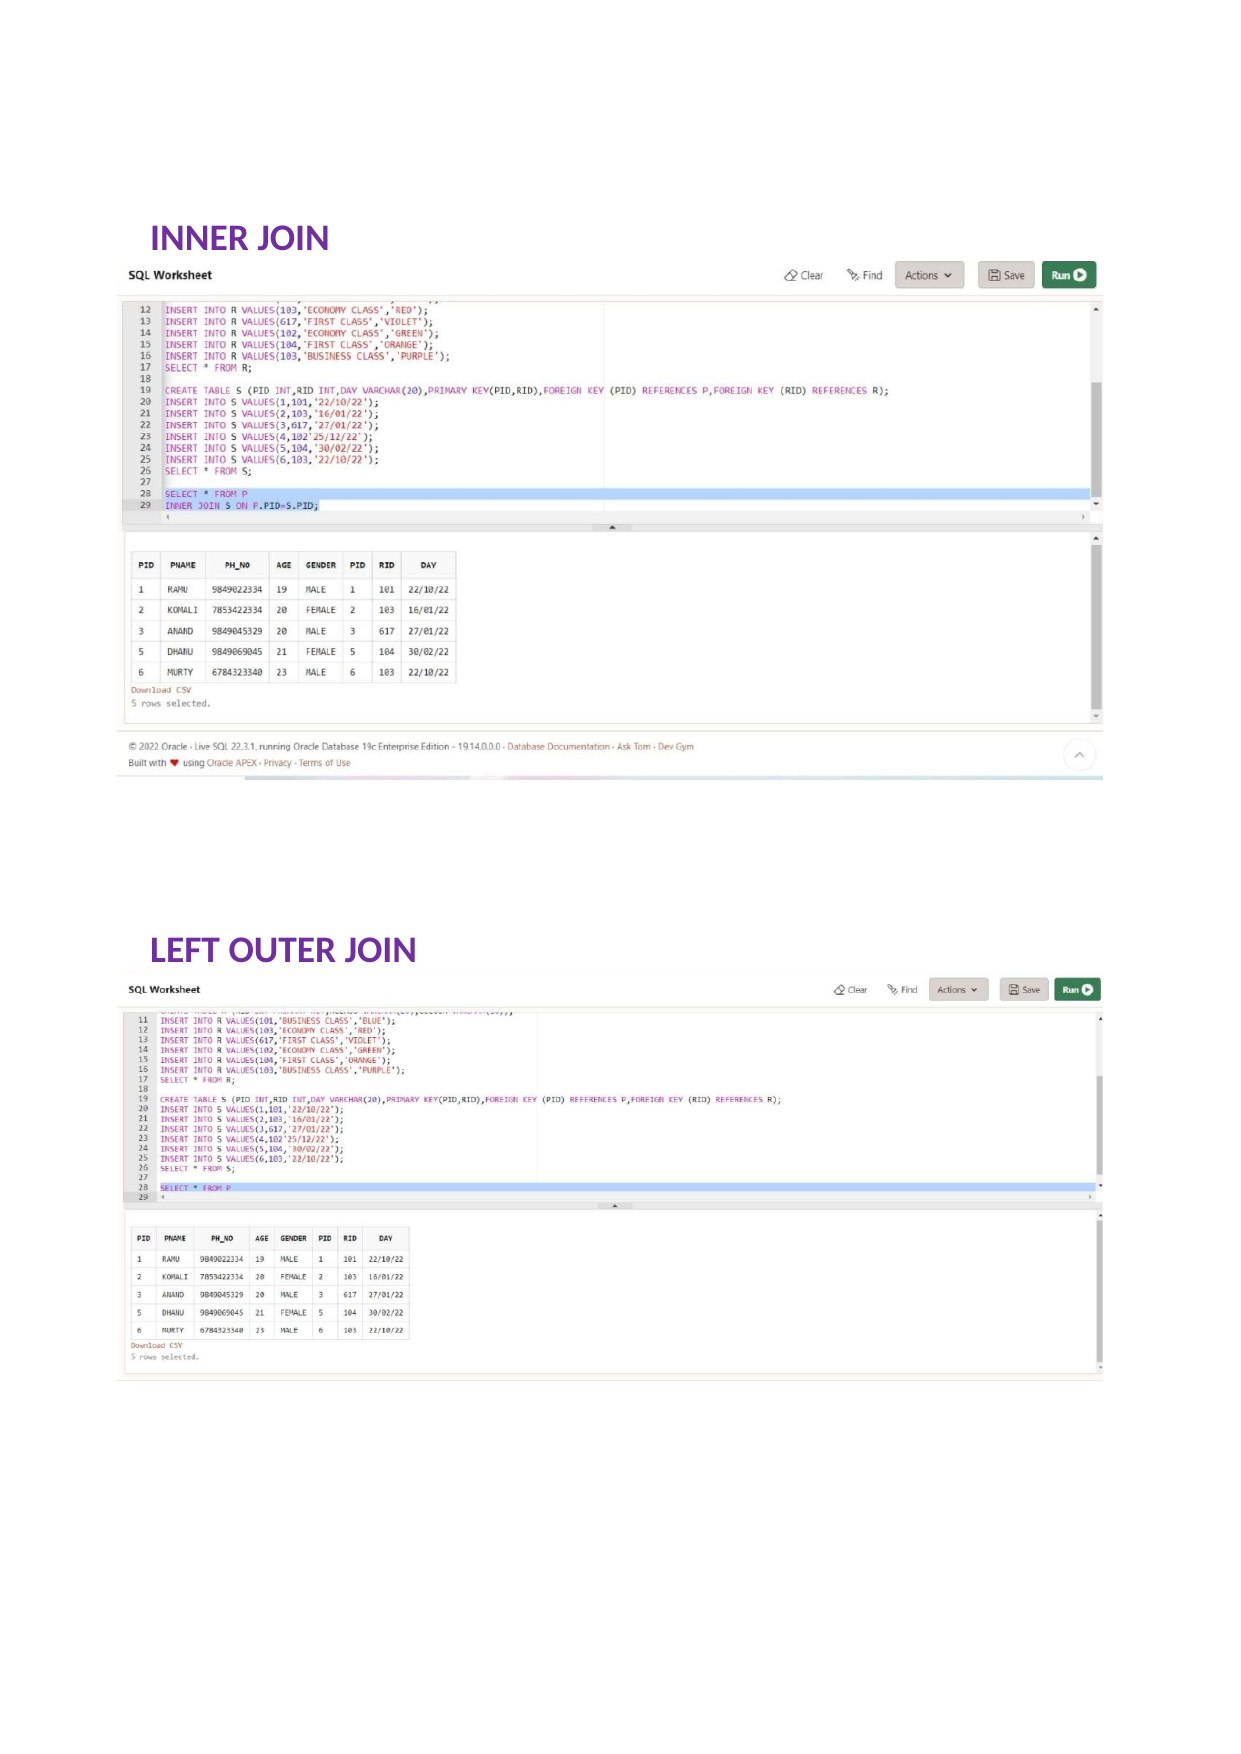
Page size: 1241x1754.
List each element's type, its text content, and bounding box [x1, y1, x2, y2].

picture [116, 261, 1104, 780]
text LEFT OUTER JOIN [150, 926, 1103, 971]
picture [116, 972, 1103, 1381]
text INNER JOIN [150, 214, 1103, 260]
